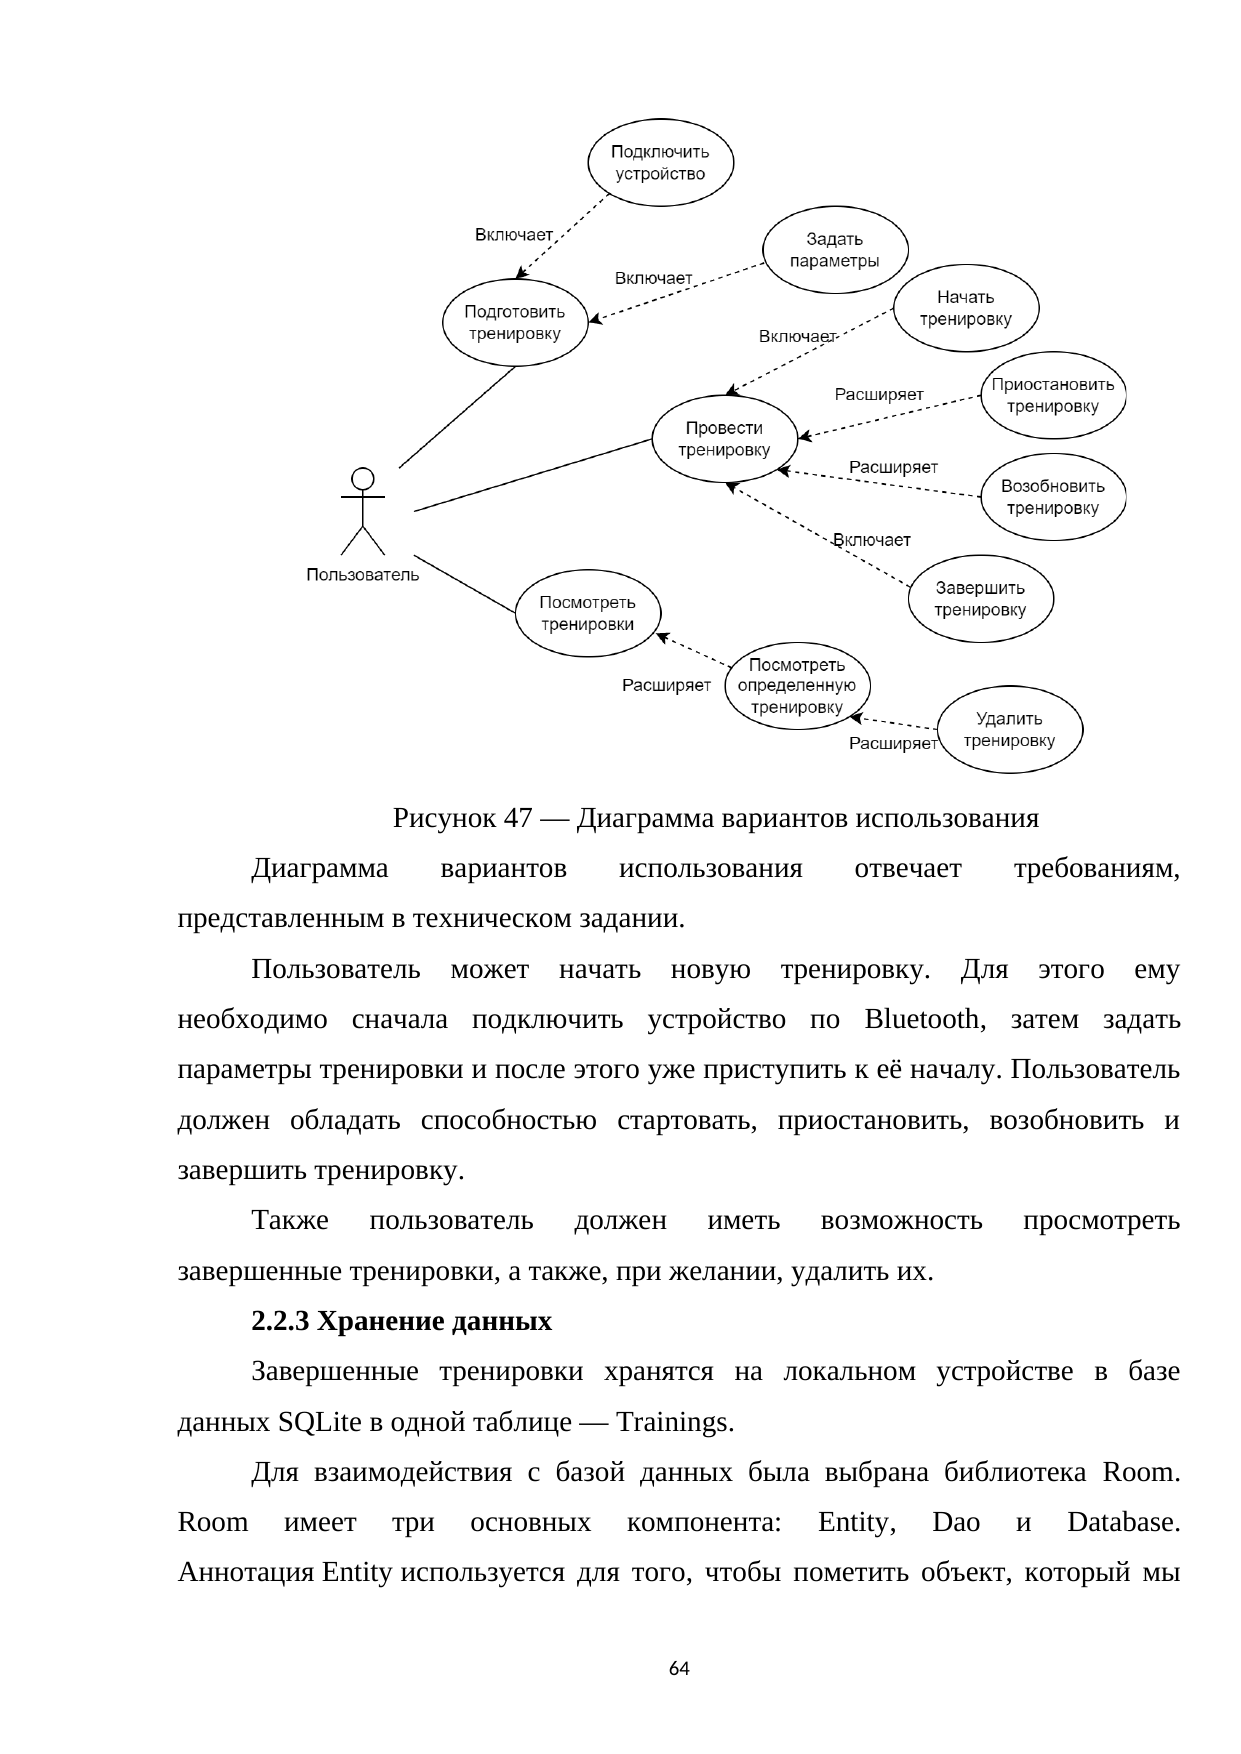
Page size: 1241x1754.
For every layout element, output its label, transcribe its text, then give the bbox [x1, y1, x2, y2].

text Диаграмма вариантов использования отвечает требованиям, представленным в техническом задании. [177, 850, 1181, 934]
text Также пользователь должен иметь возможность просмотреть завершенные тренировки, а также, при желании, удалить их. [177, 1202, 1181, 1286]
text Рисунок 47 — Диаграмма вариантов использования [177, 800, 1181, 833]
text Пользователь может начать новую тренировку. Для этого ему необходимо сначала подключить устройство по Bluetooth, затем задать параметры тренировки и после этого уже приступить к её началу. Пользователь должен обладать способностью стартовать, приостановить, возобновить и завершить тренировку. [177, 951, 1181, 1186]
text Завершенные тренировки хранятся на локальном устройстве в базе данных SQLite в одной таблице — Trainings. [177, 1353, 1181, 1437]
picture [305, 118, 1127, 775]
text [177, 1454, 1181, 1588]
text 2.2.3 Хранение данных [177, 1303, 1181, 1337]
